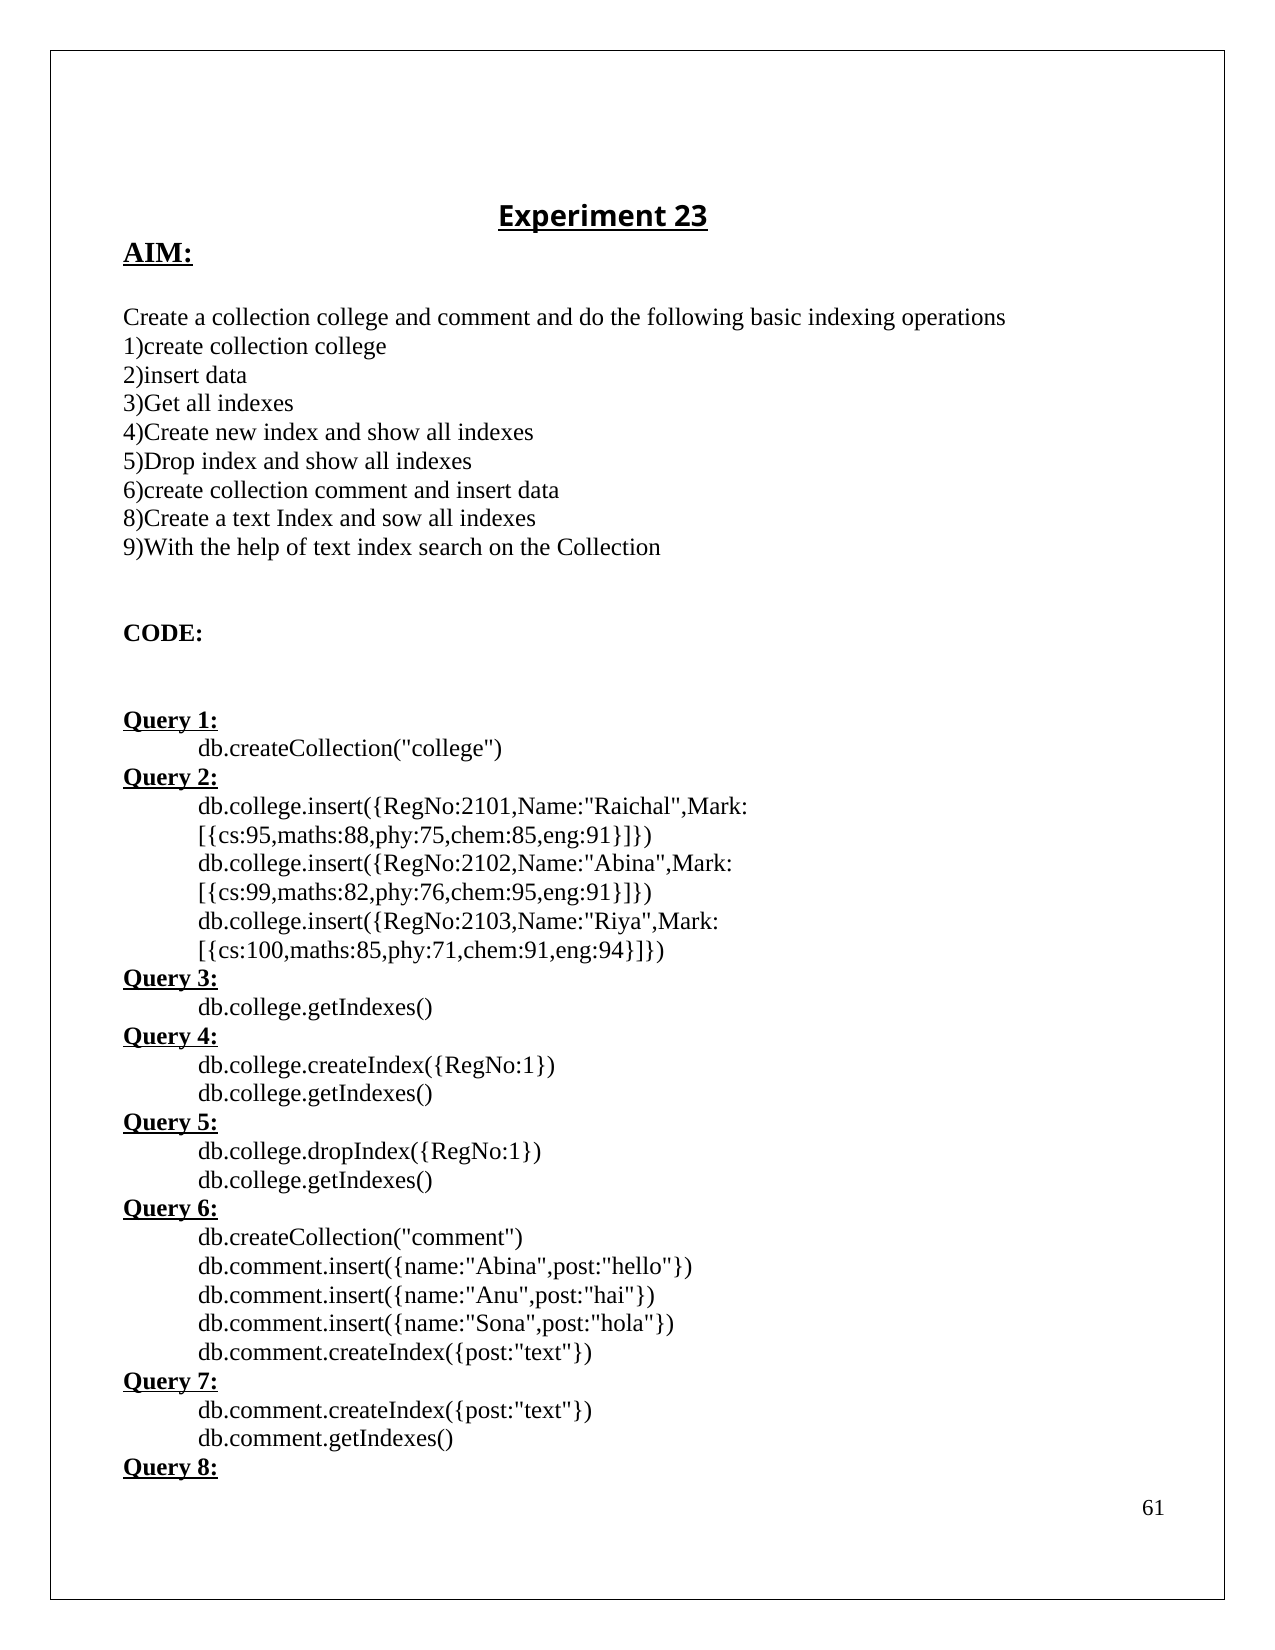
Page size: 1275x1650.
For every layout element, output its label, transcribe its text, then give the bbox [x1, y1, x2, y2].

text 5)Drop index and show all indexes [123, 446, 1164, 475]
text Query 3: [123, 963, 1164, 992]
text AIM: [123, 235, 1164, 269]
text 9)With the help of text index search on the Collection [123, 532, 1164, 561]
text Query 2: [123, 762, 1164, 791]
text Create a collection college and comment and do the following basic indexing operations [123, 302, 1164, 331]
text db.college.insert({RegNo:2102,Name:"Abina",Mark:[{cs:99,maths:82,phy:76,chem:95,eng:91}]}) [198, 848, 1164, 906]
text db.comment.getIndexes() [123, 1423, 1164, 1452]
text 4)Create new index and show all indexes [123, 417, 1164, 446]
text Experiment 23 [423, 195, 1164, 235]
text db.comment.insert({name:"Anu",post:"hai"}) [123, 1280, 1164, 1308]
text 2)insert data [123, 360, 1164, 388]
text db.college.getIndexes() [123, 1165, 1164, 1193]
text Query 4: [123, 1021, 1164, 1050]
text db.comment.createIndex({post:"text"}) [123, 1395, 1164, 1423]
text db.comment.insert({name:"Abina",post:"hello"}) [123, 1251, 1164, 1280]
text db.college.dropIndex({RegNo:1}) [123, 1136, 1164, 1165]
text 1)create collection college [123, 331, 1164, 360]
text Query 6: [123, 1193, 1164, 1222]
text Query 7: [123, 1366, 1164, 1395]
text Query 5: [123, 1107, 1164, 1136]
text db.createCollection("comment") [123, 1222, 1164, 1251]
text 3)Get all indexes [123, 388, 1164, 417]
text db.college.getIndexes() [123, 1078, 1164, 1107]
text db.comment.createIndex({post:"text"}) [123, 1337, 1164, 1366]
text db.college.getIndexes() [123, 992, 1164, 1021]
text db.college.insert({RegNo:2101,Name:"Raichal",Mark:[{cs:95,maths:88,phy:75,chem:85,eng:91}]}) [198, 791, 1164, 848]
text CODE: [123, 618, 1164, 647]
text db.college.createIndex({RegNo:1}) [123, 1050, 1164, 1078]
text db.createCollection("college") [123, 733, 1164, 762]
text 6)create collection comment and insert data [123, 475, 1164, 503]
text 8)Create a text Index and sow all indexes [123, 503, 1164, 532]
text Query 8: [123, 1452, 1164, 1481]
text Query 1: [123, 705, 1164, 733]
text db.comment.insert({name:"Sona",post:"hola"}) [123, 1308, 1164, 1337]
text db.college.insert({RegNo:2103,Name:"Riya",Mark:[{cs:100,maths:85,phy:71,chem:91,eng:94}]}) [198, 906, 1164, 963]
